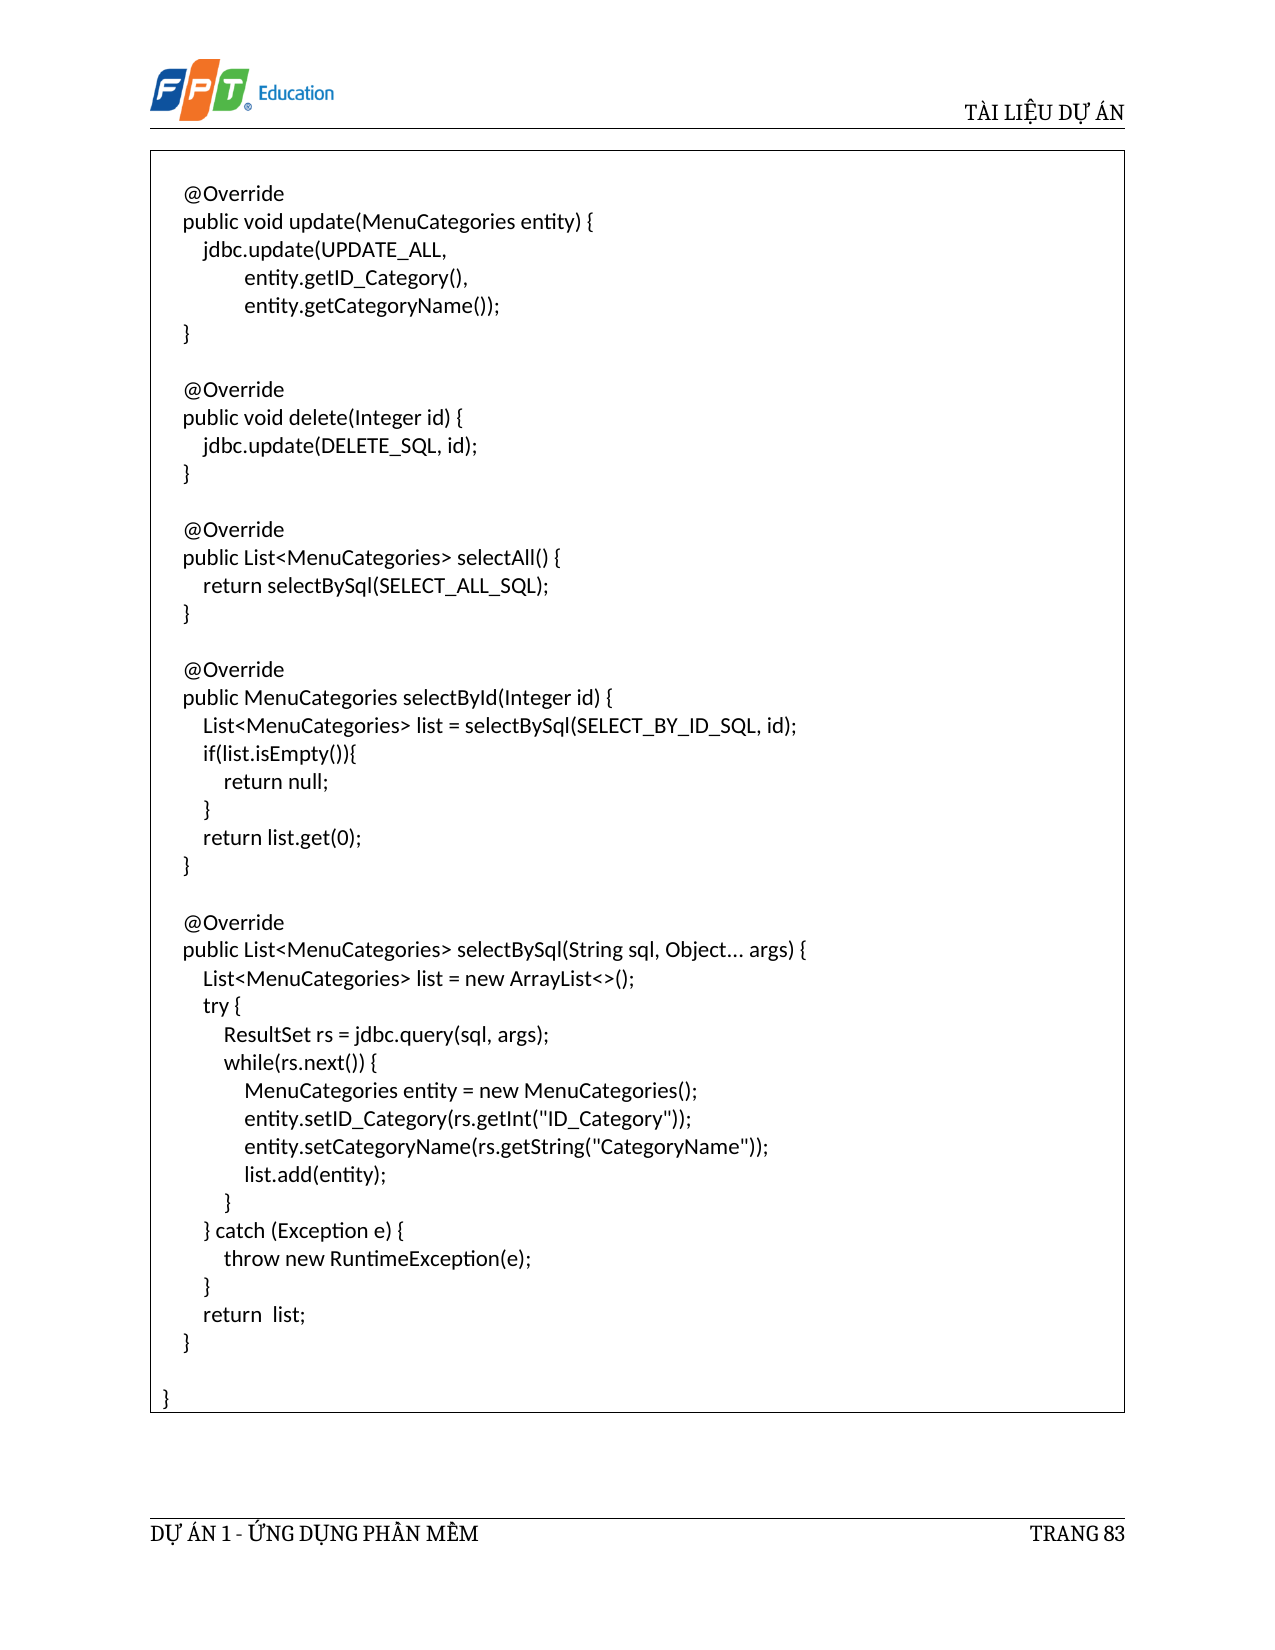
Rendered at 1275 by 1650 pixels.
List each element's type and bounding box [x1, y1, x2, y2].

picture [150, 59, 336, 121]
table_header [151, 151, 1124, 1412]
